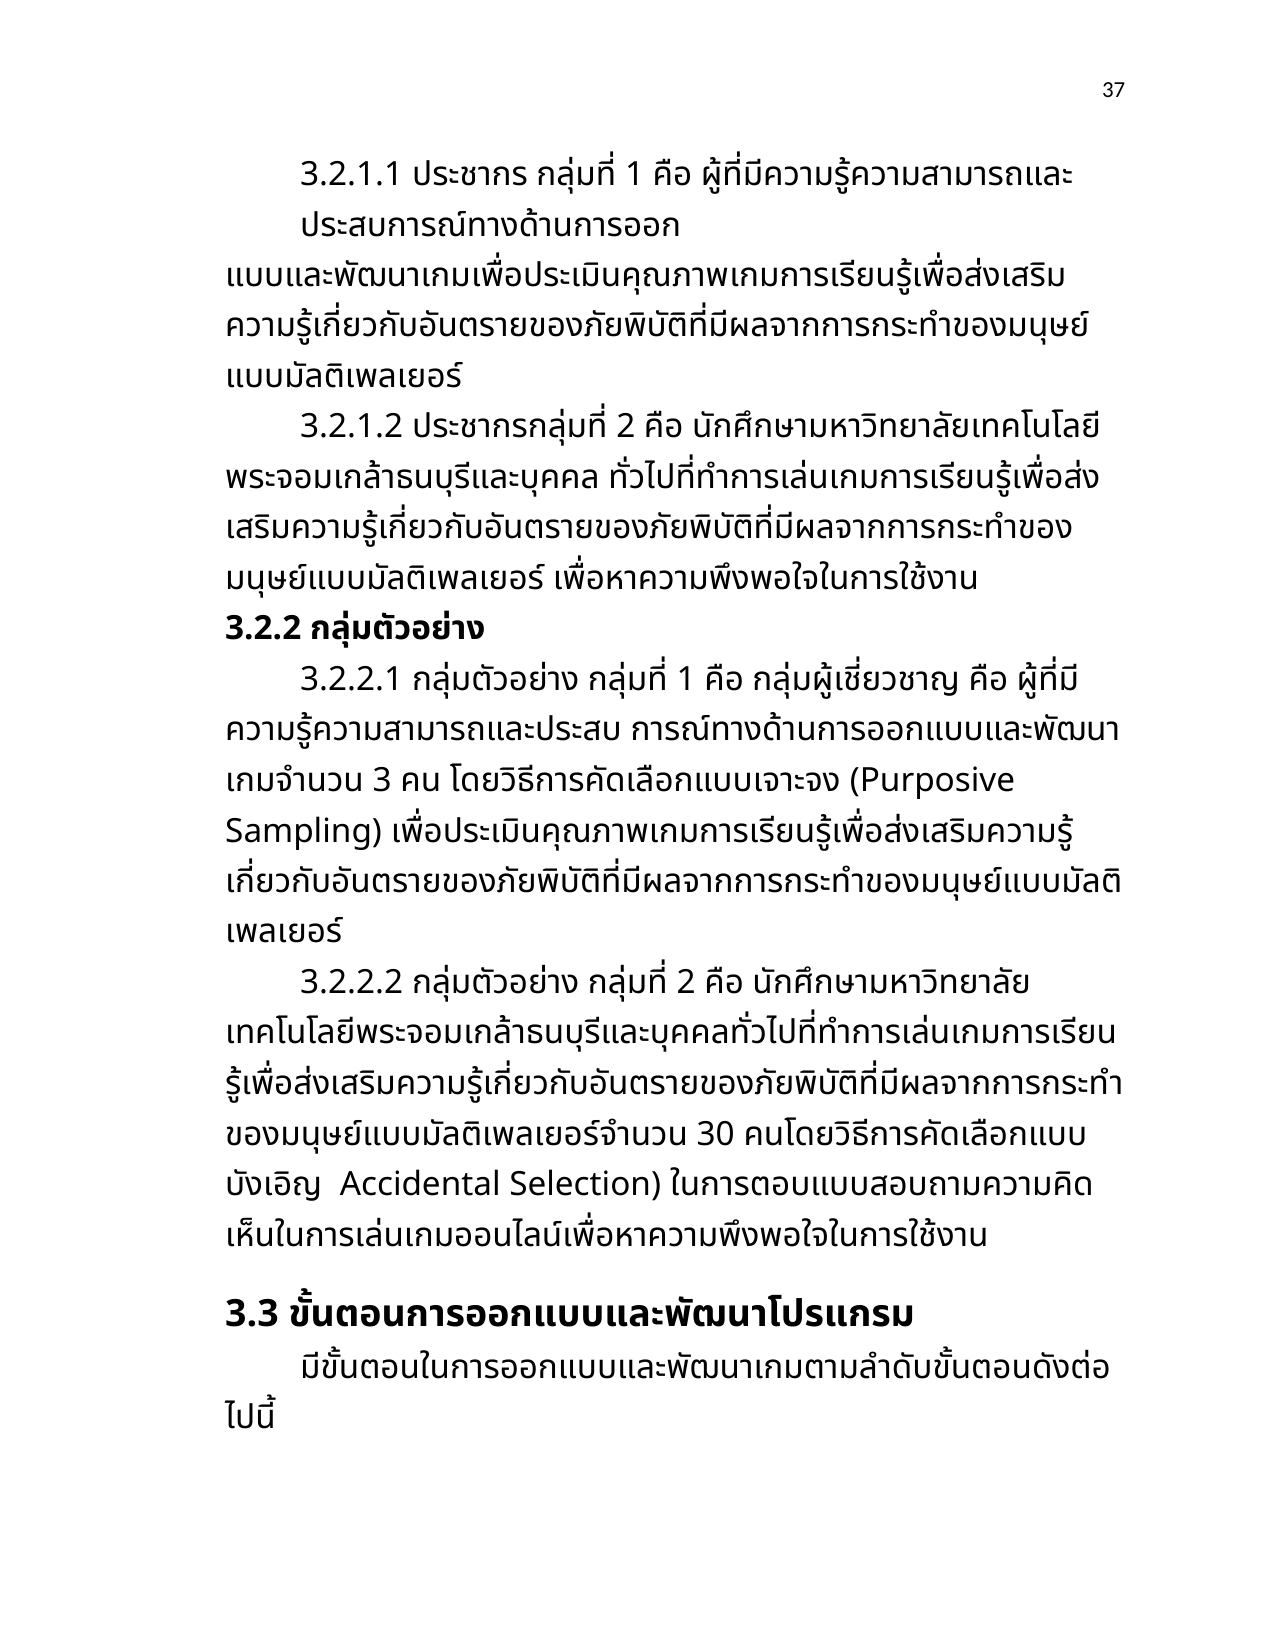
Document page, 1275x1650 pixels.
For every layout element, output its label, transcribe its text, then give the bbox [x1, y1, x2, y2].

text 3.2.1.1 ประชากร กลุ่มที่ 1 คือ ผู้ที่มีความรู้ความสามารถและประสบการณ์ทางด้านการออก [300, 150, 1125, 251]
text 3.2.2.2 กลุ่มตัวอย่าง กลุ่มที่ 2 คือ นักศึกษามหาวิทยาลัยเทคโนโลยีพระจอมเกล้าธนบุรีและบุคคลทั่วไปที่ทำการเล่นเกมการเรียนรู้เพื่อส่งเสริมความรู้เกี่ยวกับอันตรายของภัยพิบัติที่มีผลจากการกระทำของมนุษย์แบบมัลติเพลเยอร์จำนวน 30 คนโดยวิธีการคัดเลือกแบบบังเอิญ Accidental Selection) ในการตอบแบบสอบถามความคิดเห็นในการเล่นเกมออนไลน์เพื่อหาความพึงพอใจในการใช้งาน [225, 958, 1125, 1261]
text 3.2.2.1 กลุ่มตัวอย่าง กลุ่มที่ 1 คือ กลุ่มผู้เชี่ยวชาญ คือ ผู้ที่มีความรู้ความสามารถและประสบ การณ์ทางด้านการออกแบบและพัฒนาเกมจำนวน 3 คน โดยวิธีการคัดเลือกแบบเจาะจง (Purposive Sampling) เพื่อประเมินคุณภาพเกมการเรียนรู้เพื่อส่งเสริมความรู้เกี่ยวกับอันตรายของภัยพิบัติที่มีผลจากการกระทำของมนุษย์แบบมัลติเพลเยอร์ [225, 655, 1125, 958]
text 3.2.2 กลุ่มตัวอย่าง [225, 604, 1125, 655]
text มีขั้นตอนในการออกแบบและพัฒนาเกมตามลำดับขั้นตอนดังต่อไปนี้ [225, 1343, 1125, 1444]
text 3.2.1.2 ประชากรกลุ่มที่ 2 คือ นักศึกษามหาวิทยาลัยเทคโนโลยีพระจอมเกล้าธนบุรีและบุคคล ทั่วไปที่ทำการเล่นเกมการเรียนรู้เพื่อส่งเสริมความรู้เกี่ยวกับอันตรายของภัยพิบัติที่มีผลจากการกระทำของมนุษย์แบบมัลติเพลเยอร์ เพื่อหาความพึงพอใจในการใช้งาน [225, 402, 1125, 604]
text แบบและพัฒนาเกมเพื่อประเมินคุณภาพเกมการเรียนรู้เพื่อส่งเสริมความรู้เกี่ยวกับอันตรายของภัยพิบัติที่มีผลจากการกระทำของมนุษย์แบบมัลติเพลเยอร์ [225, 251, 1125, 402]
text 3.3 ขั้นตอนการออกแบบและพัฒนาโปรแกรม [225, 1286, 1125, 1343]
